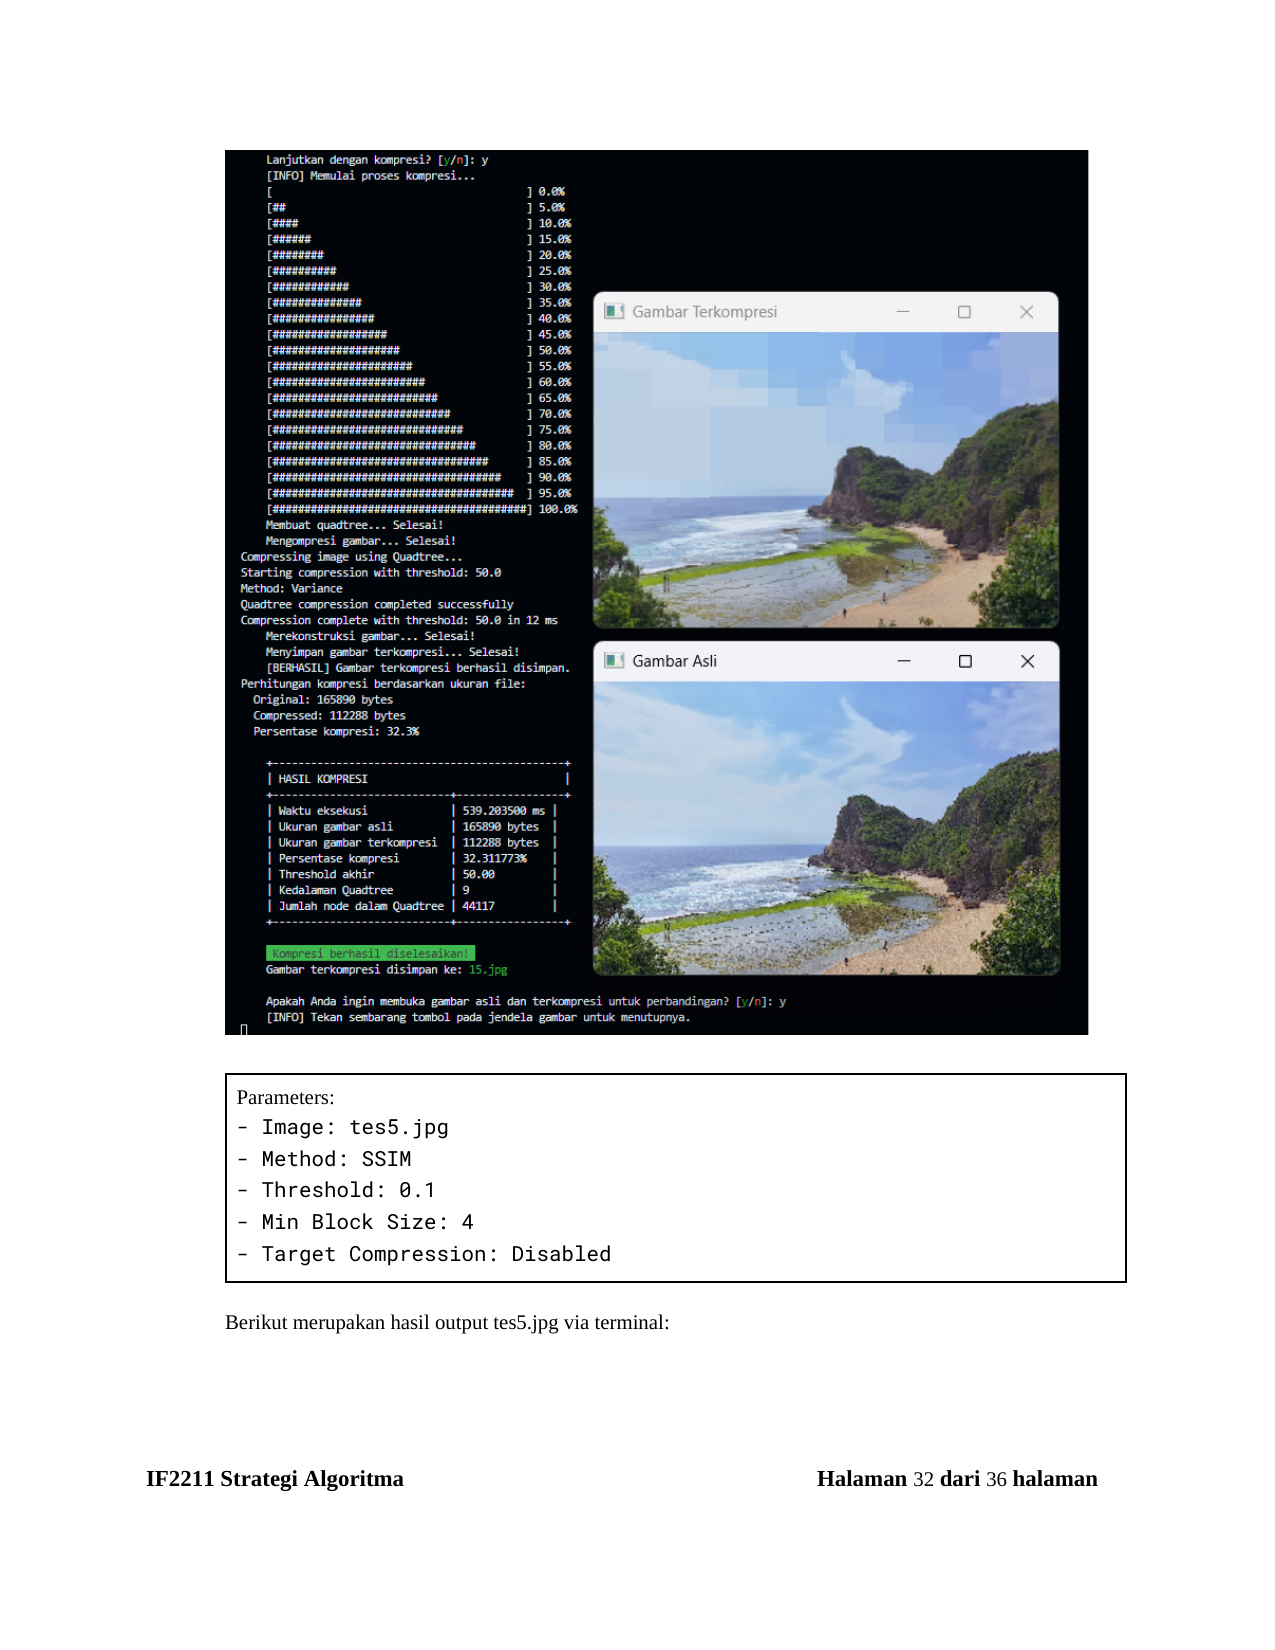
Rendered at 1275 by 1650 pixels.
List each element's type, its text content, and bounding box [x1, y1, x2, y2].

picture [225, 150, 1089, 1035]
text Berikut merupakan hasil output tes5.jpg via terminal: [150, 1310, 1125, 1334]
